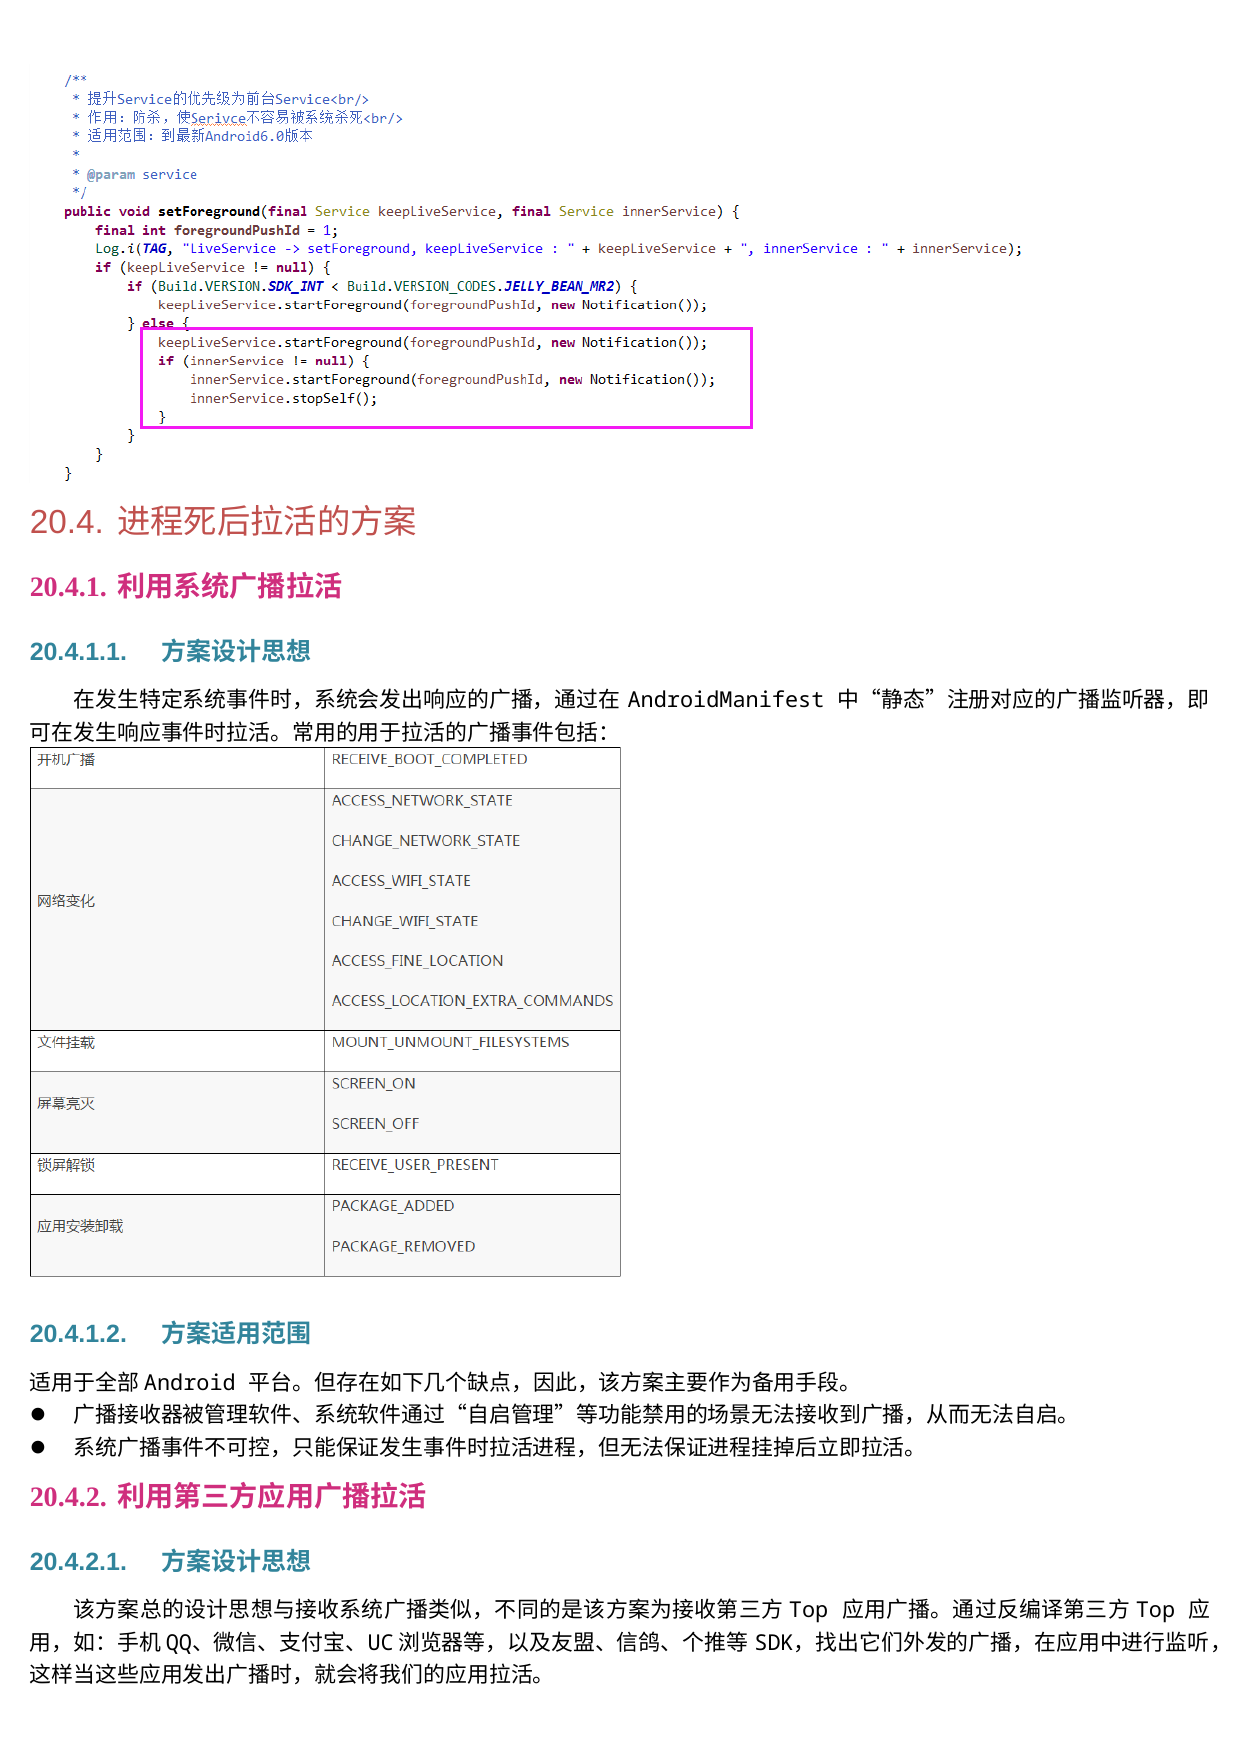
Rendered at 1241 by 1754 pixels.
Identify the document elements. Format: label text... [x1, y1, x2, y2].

subtitle 方案适用范围 [29, 1299, 1211, 1364]
text 适用于全部 Android 平台。但存在如下几个缺点，因此，该方案主要作为备用手段。 [29, 1364, 1211, 1397]
subtitle 进程死后拉活的方案 [29, 487, 1211, 552]
picture [29, 64, 1023, 483]
subtitle 方案设计思想 [29, 617, 1211, 682]
subtitle 方案设计思想 [29, 1527, 1211, 1592]
picture [29, 747, 621, 1277]
subtitle 利用系统广播拉活 [29, 552, 1211, 617]
list 广播接收器被管理软件、系统软件通过“自启管理”等功能禁用的场景无法接收到广播，从而无法自启。 [29, 1397, 1211, 1429]
subtitle 利用第三方应用广播拉活 [29, 1462, 1211, 1527]
text 在发生特定系统事件时，系统会发出响应的广播，通过在 AndroidManifest 中“静态”注册对应的广播监听器，即可在发生响应事件时拉活。常用的用于拉活的广播事件包括： [29, 682, 1211, 747]
list 该方案总的设计思想与接收系统广播类似，不同的是该方案为接收第三方 Top 应用广播。通过反编译第三方 Top 应用，如：手机QQ、微信、支付宝、UC浏览器等，以及友盟、信鸽、个推等 SDK，找出它们外发的广播，在应用中进行监听，这样当这些应用发出广播时，就会将我们的应用拉活。 [29, 1592, 1211, 1689]
list 系统广播事件不可控，只能保证发生事件时拉活进程，但无法保证进程挂掉后立即拉活。 [29, 1429, 1211, 1462]
